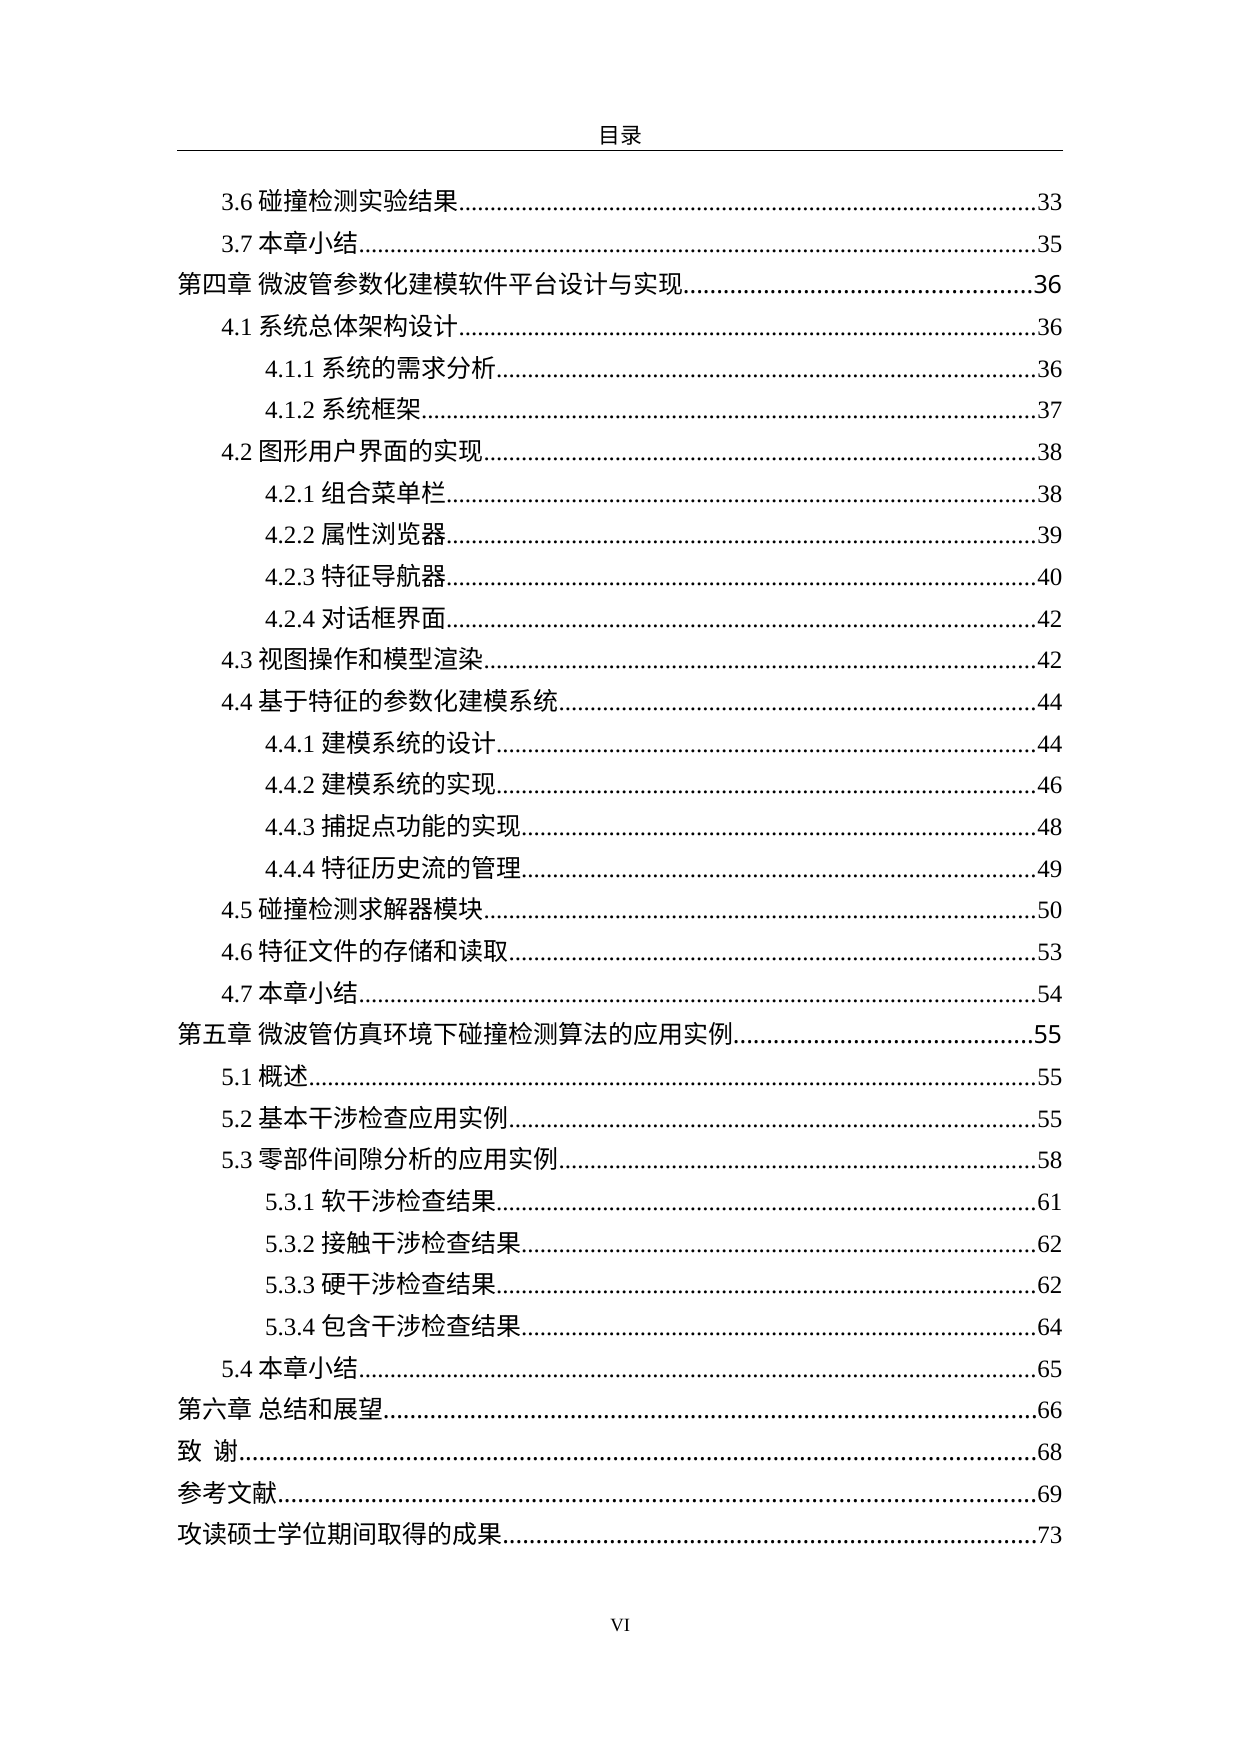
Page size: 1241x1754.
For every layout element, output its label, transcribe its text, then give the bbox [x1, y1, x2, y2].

text 5.3.4 包含干涉检查结果 64 [265, 1302, 1063, 1344]
text 5.3.1 软干涉检查结果 61 [265, 1177, 1063, 1219]
text 4.7 本章小结 54 [221, 969, 1063, 1011]
text 5.3.2 接触干涉检查结果 62 [265, 1219, 1063, 1261]
text 5.4 本章小结 65 [221, 1344, 1063, 1386]
text 5.3.3 硬干涉检查结果 62 [265, 1261, 1063, 1302]
text 4.2.3 特征导航器 40 [265, 552, 1063, 594]
text 第四章 微波管参数化建模软件平台设计与实现 36 [177, 261, 1063, 302]
text 4.4.3 捕捉点功能的实现 48 [265, 802, 1063, 844]
text 第五章 微波管仿真环境下碰撞检测算法的应用实例 55 [177, 1011, 1063, 1052]
text 4.4 基于特征的参数化建模系统 44 [221, 677, 1063, 719]
text 4.2.1 组合菜单栏 38 [265, 469, 1063, 511]
text 4.2.2 属性浏览器 39 [265, 511, 1063, 552]
text 4.1.1 系统的需求分析 36 [265, 344, 1063, 386]
text 4.3 视图操作和模型渲染 42 [221, 636, 1063, 677]
text 4.1 系统总体架构设计 36 [221, 302, 1063, 344]
text 4.4.1 建模系统的设计 44 [265, 719, 1063, 761]
text 4.5 碰撞检测求解器模块 50 [221, 886, 1063, 927]
text 参考文献 69 [177, 1469, 1063, 1511]
text 5.3 零部件间隙分析的应用实例 58 [221, 1136, 1063, 1177]
text 3.7 本章小结 35 [221, 219, 1063, 261]
text 4.2 图形用户界面的实现 38 [221, 427, 1063, 469]
text 5.2 基本干涉检查应用实例 55 [221, 1094, 1063, 1136]
text 4.1.2 系统框架 37 [265, 386, 1063, 427]
text 3.6 碰撞检测实验结果 33 [221, 177, 1063, 219]
text 4.2.4 对话框界面 42 [265, 594, 1063, 636]
text 第六章 总结和展望 66 [177, 1386, 1063, 1427]
text 攻读硕士学位期间取得的成果 73 [177, 1511, 1063, 1552]
text 5.1 概述 55 [221, 1052, 1063, 1094]
text 4.4.4 特征历史流的管理 49 [265, 844, 1063, 886]
text 4.6 特征文件的存储和读取 53 [221, 927, 1063, 969]
text 致 谢 68 [177, 1427, 1063, 1469]
text 4.4.2 建模系统的实现 46 [265, 761, 1063, 802]
